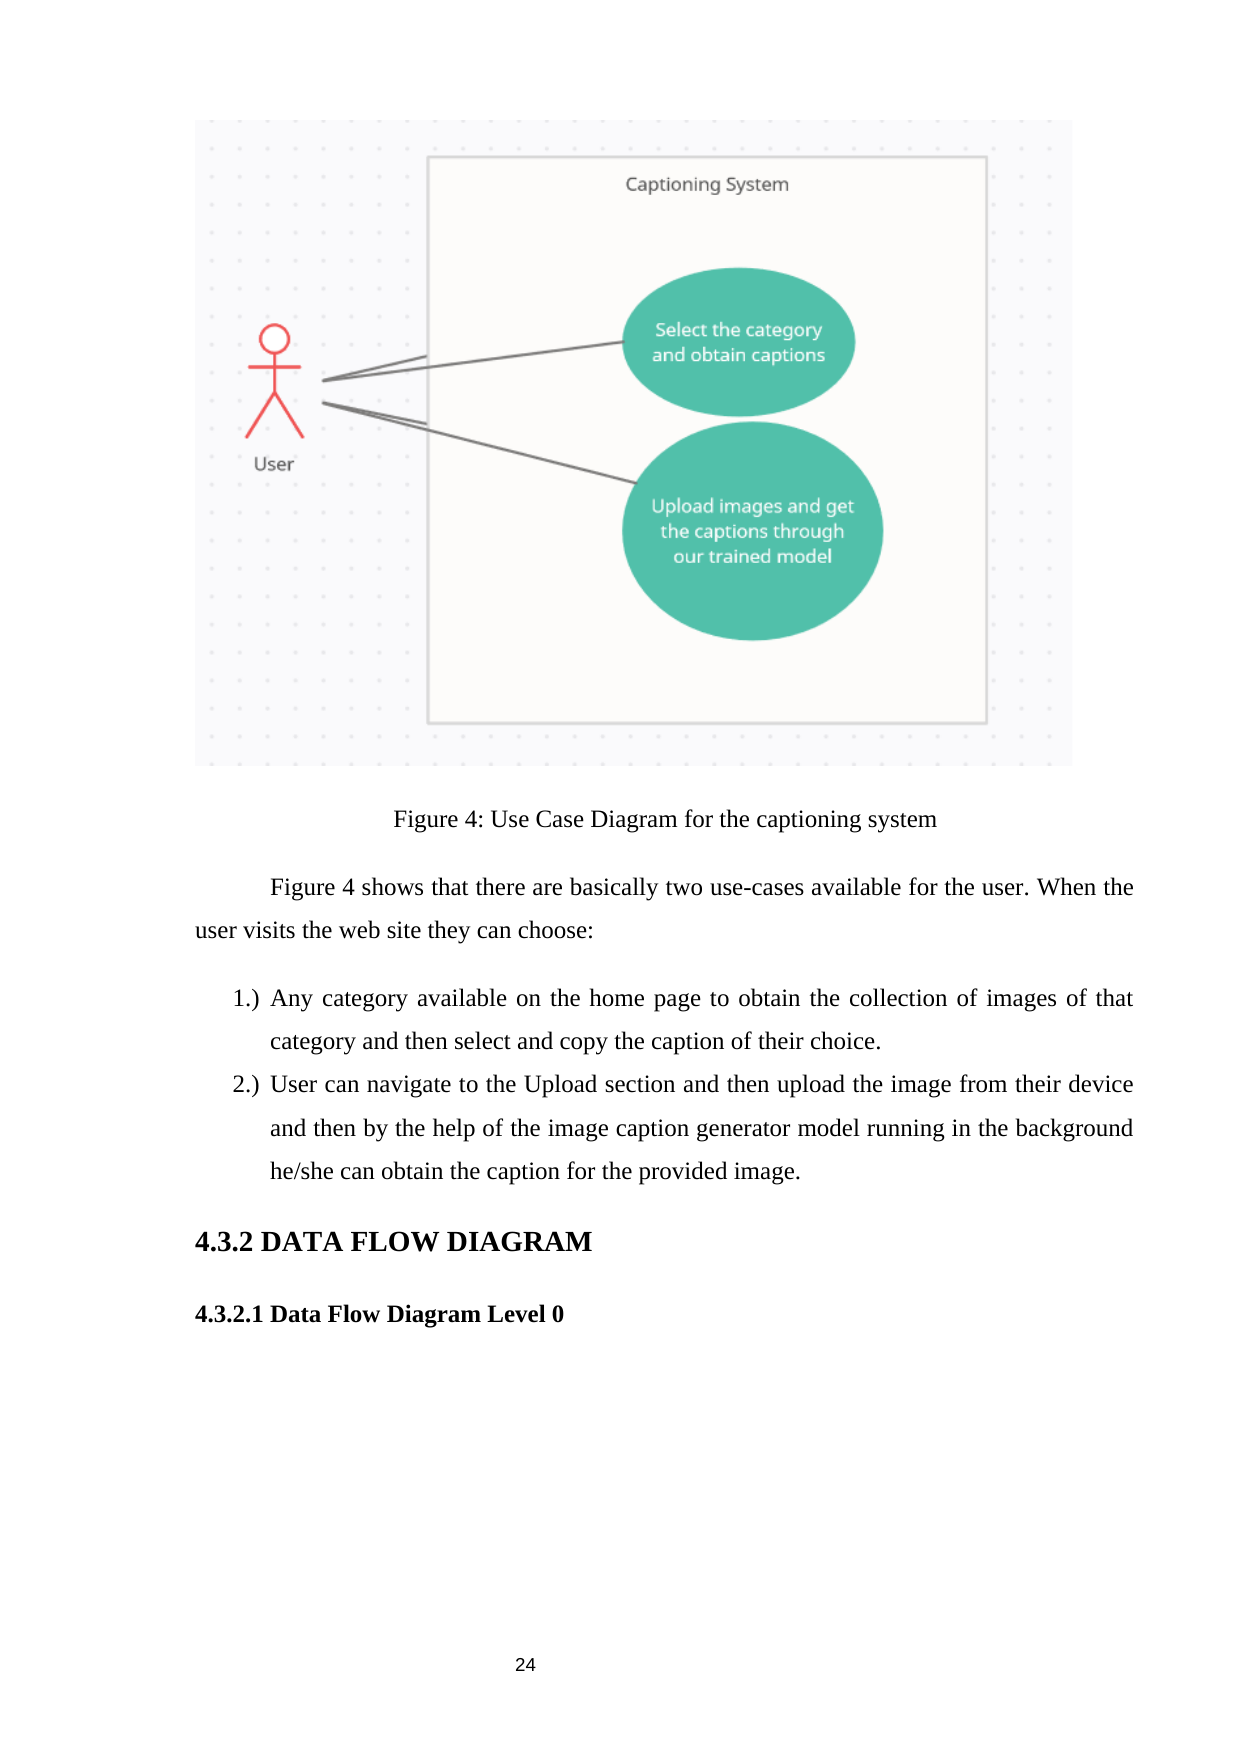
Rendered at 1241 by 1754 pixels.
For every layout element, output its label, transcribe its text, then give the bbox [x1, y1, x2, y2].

list Any category available on the home page to obtain the collection of images of that category and then select and copy the caption of their choice. [232, 983, 1135, 1055]
text Figure 4 shows that there are basically two use-cases available for the user. When the user visits the web site they can choose: [195, 872, 1135, 944]
list User can navigate to the Upload section and then upload the image from their device and then by the help of the image caption generator model running in the background he/she can obtain the caption for the provided image. [232, 1069, 1135, 1184]
picture [195, 120, 1073, 766]
text Figure 4: Use Case Diagram for the captioning system [195, 804, 1135, 833]
text 4.3.2.1 Data Flow Diagram Level 0 [195, 1299, 1135, 1328]
text 4.3.2 DATA FLOW DIAGRAM [195, 1224, 1135, 1257]
